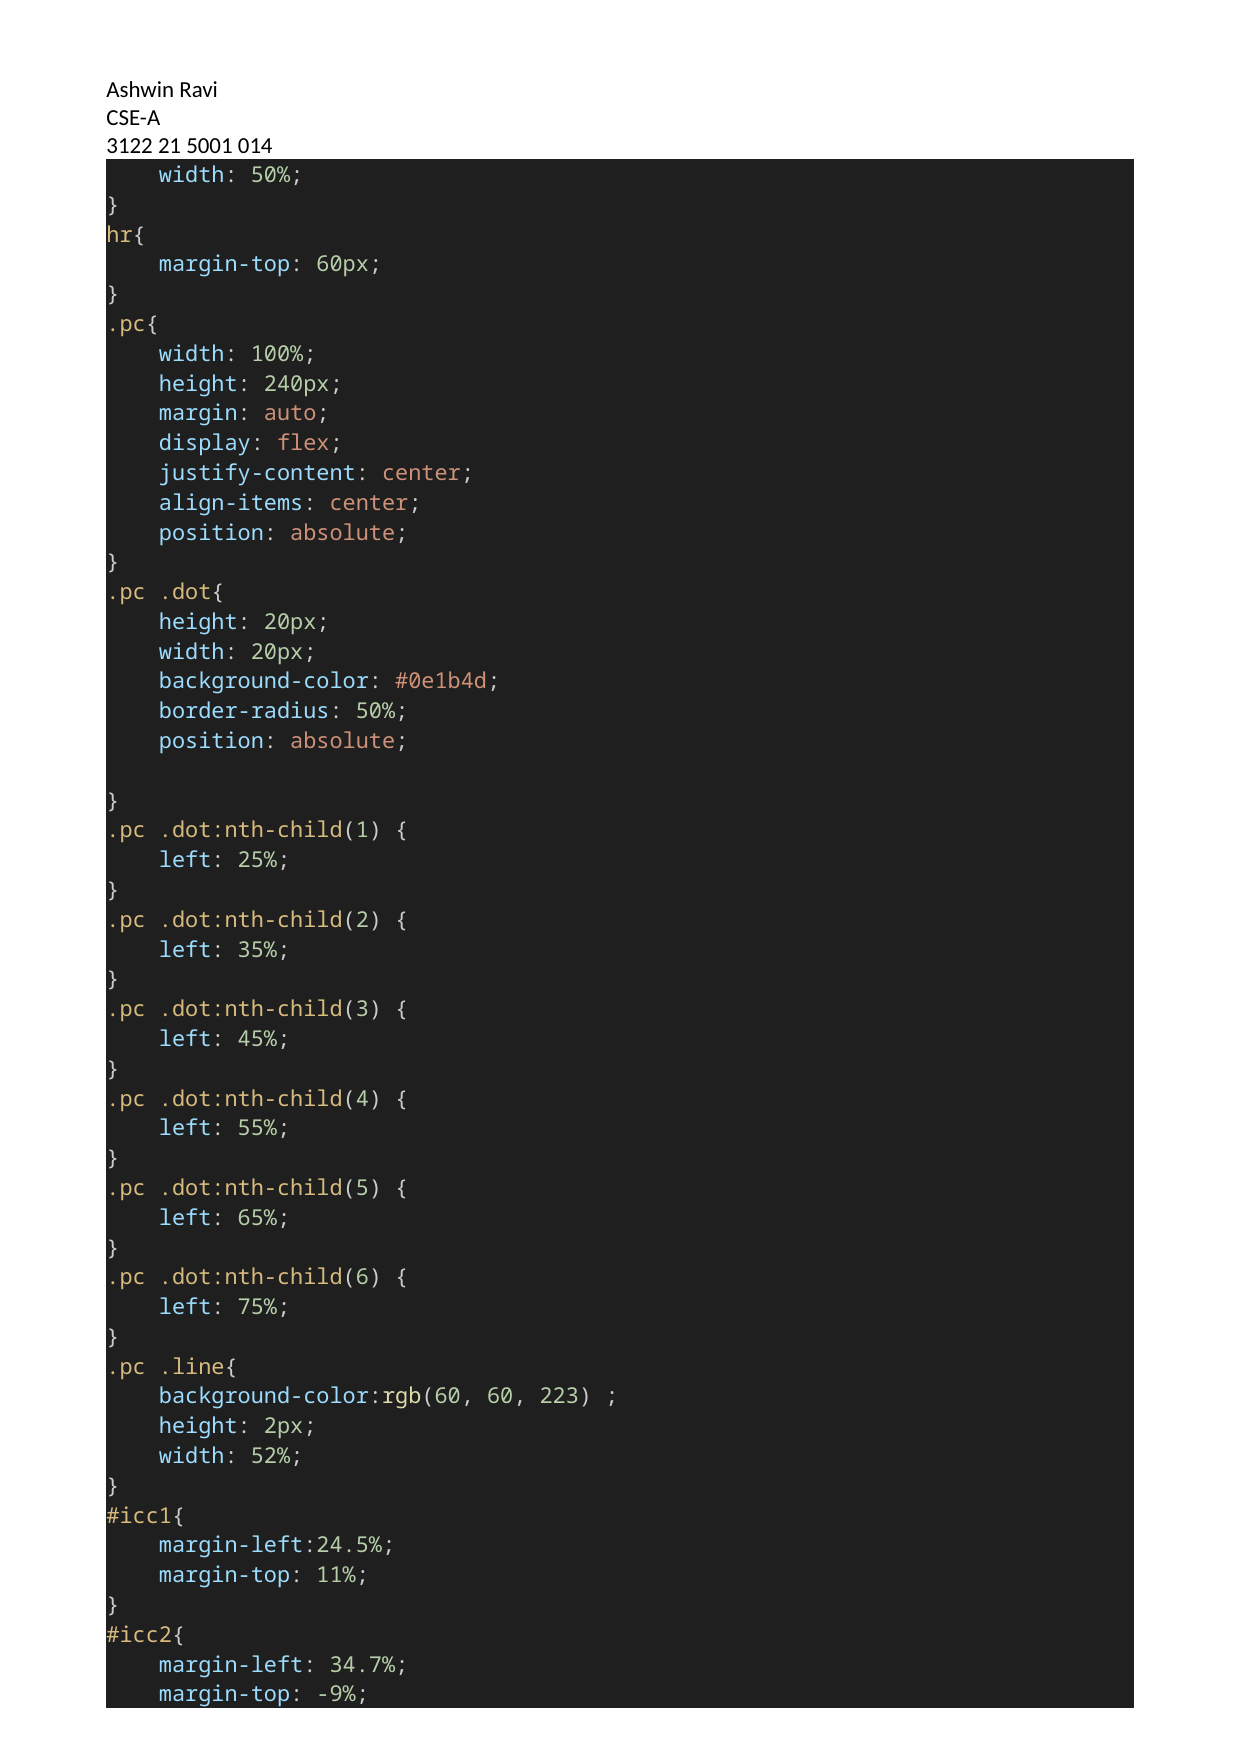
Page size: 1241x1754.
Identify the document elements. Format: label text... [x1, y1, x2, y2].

text border-radius: 50%; [106, 695, 1134, 725]
text } [106, 1232, 1134, 1261]
text } [106, 1470, 1134, 1500]
text left: 25%; [106, 844, 1134, 874]
text background-color: #0e1b4d; [106, 666, 1134, 695]
text } [106, 1142, 1134, 1172]
text margin-left:24.5%; [106, 1529, 1134, 1559]
text .pc .dot{ [106, 576, 1134, 606]
text height: 240px; [106, 368, 1134, 397]
text } [106, 1053, 1134, 1083]
text left: 35%; [106, 934, 1134, 963]
text } [106, 278, 1134, 308]
text .pc .dot:nth-child(3) { [106, 993, 1134, 1023]
text left: 55%; [106, 1112, 1134, 1142]
text display: flex; [106, 427, 1134, 457]
text margin-top: 60px; [106, 248, 1134, 278]
text .pc{ [106, 308, 1134, 338]
text position: absolute; [106, 725, 1134, 755]
text margin-top: -9%; [106, 1678, 1134, 1708]
text } [106, 1589, 1134, 1619]
text } [106, 546, 1134, 576]
text background-color:rgb(60, 60, 223) ; [106, 1381, 1134, 1410]
text .pc .dot:nth-child(2) { [106, 904, 1134, 934]
text position: absolute; [106, 517, 1134, 546]
text justify-content: center; [106, 457, 1134, 487]
text width: 20px; [106, 636, 1134, 666]
text } [106, 189, 1134, 219]
text } [106, 963, 1134, 993]
text width: 100%; [106, 338, 1134, 368]
text left: 75%; [106, 1291, 1134, 1321]
text } [106, 874, 1134, 904]
text .pc .dot:nth-child(5) { [106, 1172, 1134, 1202]
text width: 52%; [106, 1440, 1134, 1470]
text #icc2{ [106, 1619, 1134, 1649]
text #icc1{ [106, 1500, 1134, 1529]
text margin-top: 11%; [106, 1559, 1134, 1589]
text } [106, 785, 1134, 814]
text align-items: center; [106, 487, 1134, 517]
text .pc .line{ [106, 1351, 1134, 1381]
text .pc .dot:nth-child(1) { [106, 814, 1134, 844]
text .pc .dot:nth-child(6) { [106, 1261, 1134, 1291]
text height: 20px; [106, 606, 1134, 636]
text .pc .dot:nth-child(4) { [106, 1083, 1134, 1112]
text width: 50%; [106, 159, 1134, 189]
text margin-left: 34.7%; [106, 1649, 1134, 1678]
text margin: auto; [106, 397, 1134, 427]
text } [106, 1321, 1134, 1351]
text height: 2px; [106, 1410, 1134, 1440]
text left: 45%; [106, 1023, 1134, 1053]
text hr{ [106, 219, 1134, 248]
text left: 65%; [106, 1202, 1134, 1232]
